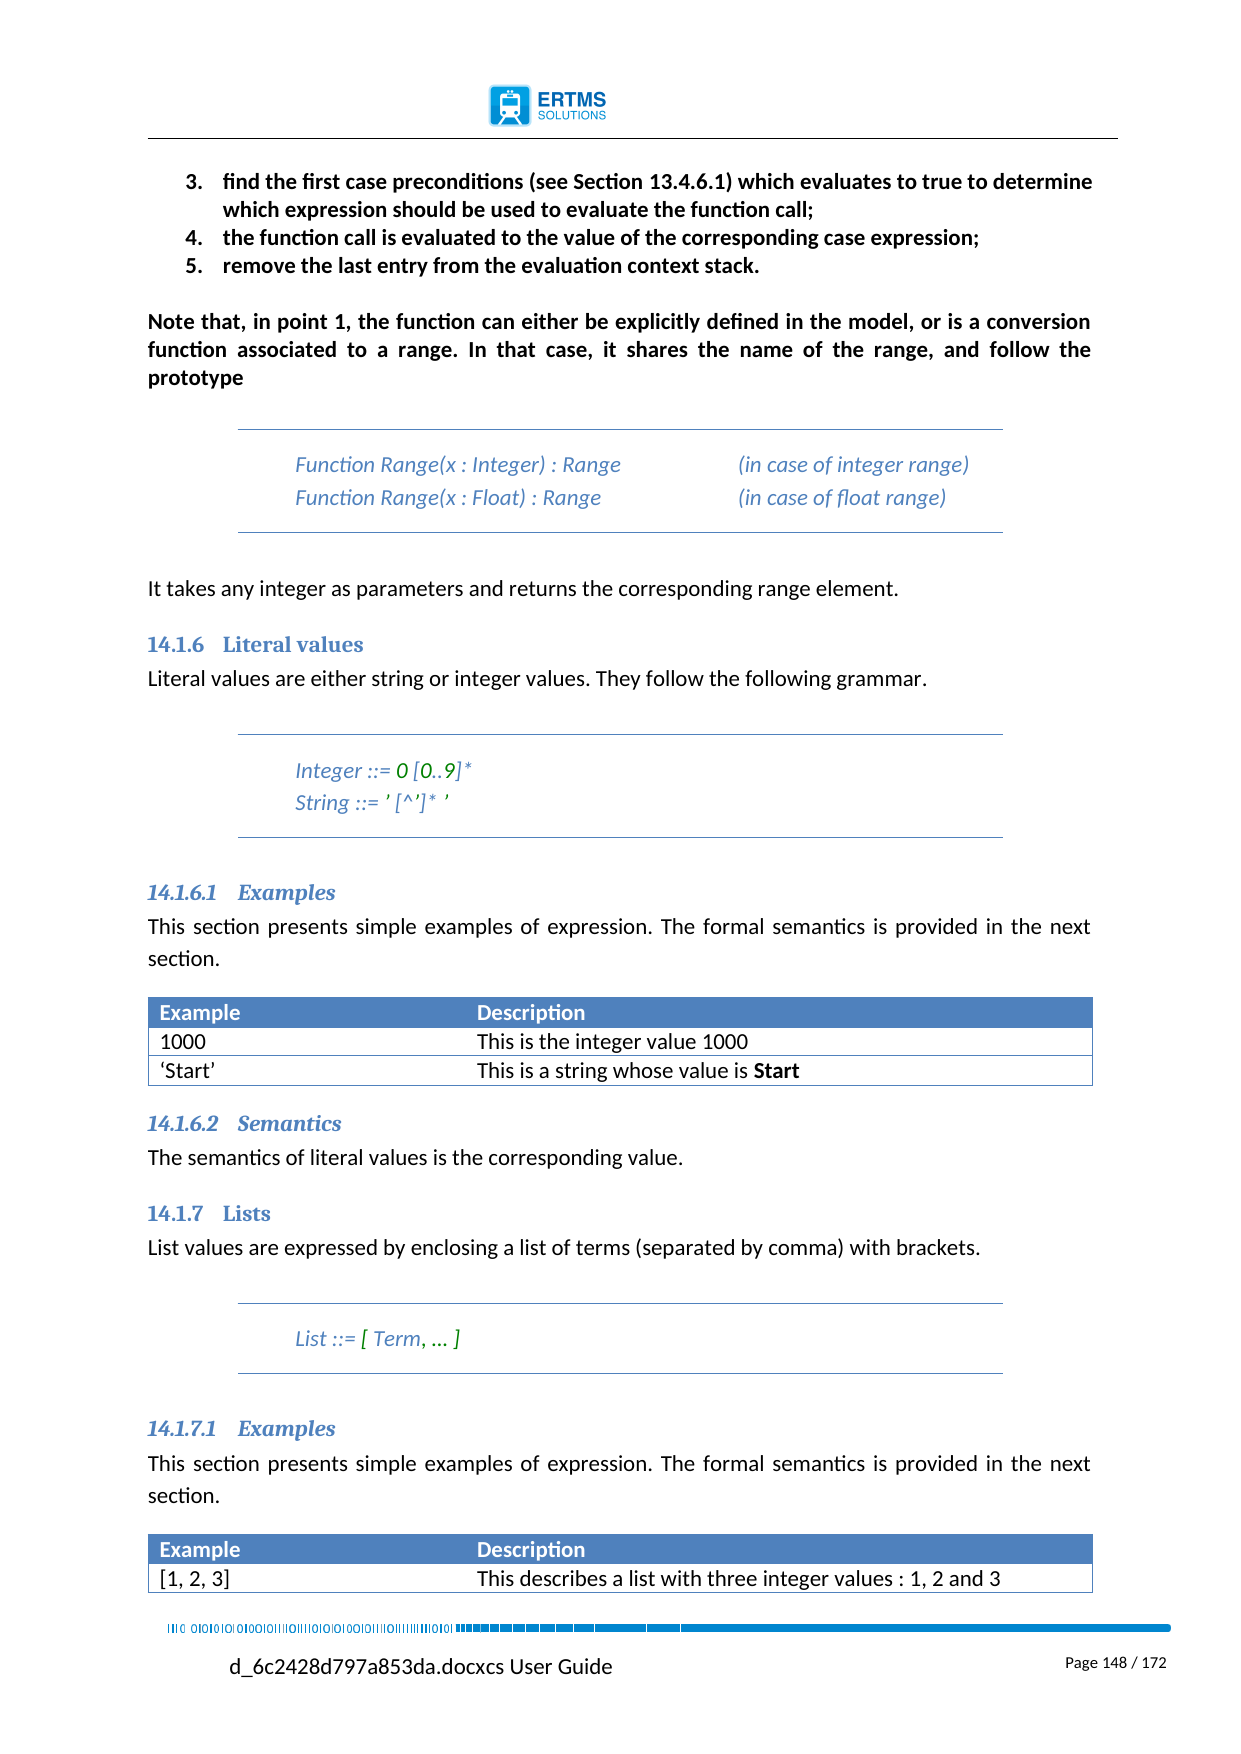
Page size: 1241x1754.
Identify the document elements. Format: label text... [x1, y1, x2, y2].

text The semantics of literal values is the corresponding value. [148, 1143, 1093, 1171]
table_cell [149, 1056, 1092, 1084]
subtitle Semantics [148, 1111, 1093, 1137]
text Function Range(x : Integer) : Range (in case of integer range) Function Range(x : Float) : Range (in case of float range) [238, 430, 1003, 532]
picture [477, 73, 617, 138]
subtitle Literal values [148, 632, 1093, 658]
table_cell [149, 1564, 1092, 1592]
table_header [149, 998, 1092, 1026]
subtitle Examples [148, 1416, 1093, 1442]
text Literal values are either string or integer values. They follow the following grammar. [148, 664, 1093, 692]
picture [167, 1624, 1171, 1633]
text List ::= [ Term, … ] [238, 1304, 1003, 1373]
text Integer ::= 0 [0..9]* String ::= ’ [^’]* ’ [238, 735, 1003, 837]
subtitle Lists [148, 1200, 1093, 1227]
text This section presents simple examples of expression. The formal semantics is provided in the next section. [148, 912, 1093, 972]
subtitle Examples [148, 879, 1093, 906]
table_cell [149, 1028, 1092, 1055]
list Note that, in point 1, the function can either be explicitly defined in the model, or is a conversion function associated to a range. In that case, it shares the name of the range, and follow the prototype [148, 307, 1093, 391]
list remove the last entry from the evaluation context stack. [185, 251, 1093, 279]
text List values are expressed by enclosing a list of terms (separated by comma) with brackets. [148, 1233, 1093, 1261]
list the function call is evaluated to the value of the corresponding case expression; [185, 223, 1093, 251]
text This section presents simple examples of expression. The formal semantics is provided in the next section. [148, 1449, 1093, 1509]
list find the first case preconditions (see Section 13.4.6.1) which evaluates to true to determine which expression should be used to evaluate the function call; [185, 167, 1093, 223]
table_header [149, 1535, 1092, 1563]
text It takes any integer as parameters and returns the corresponding range element. [148, 574, 1093, 602]
